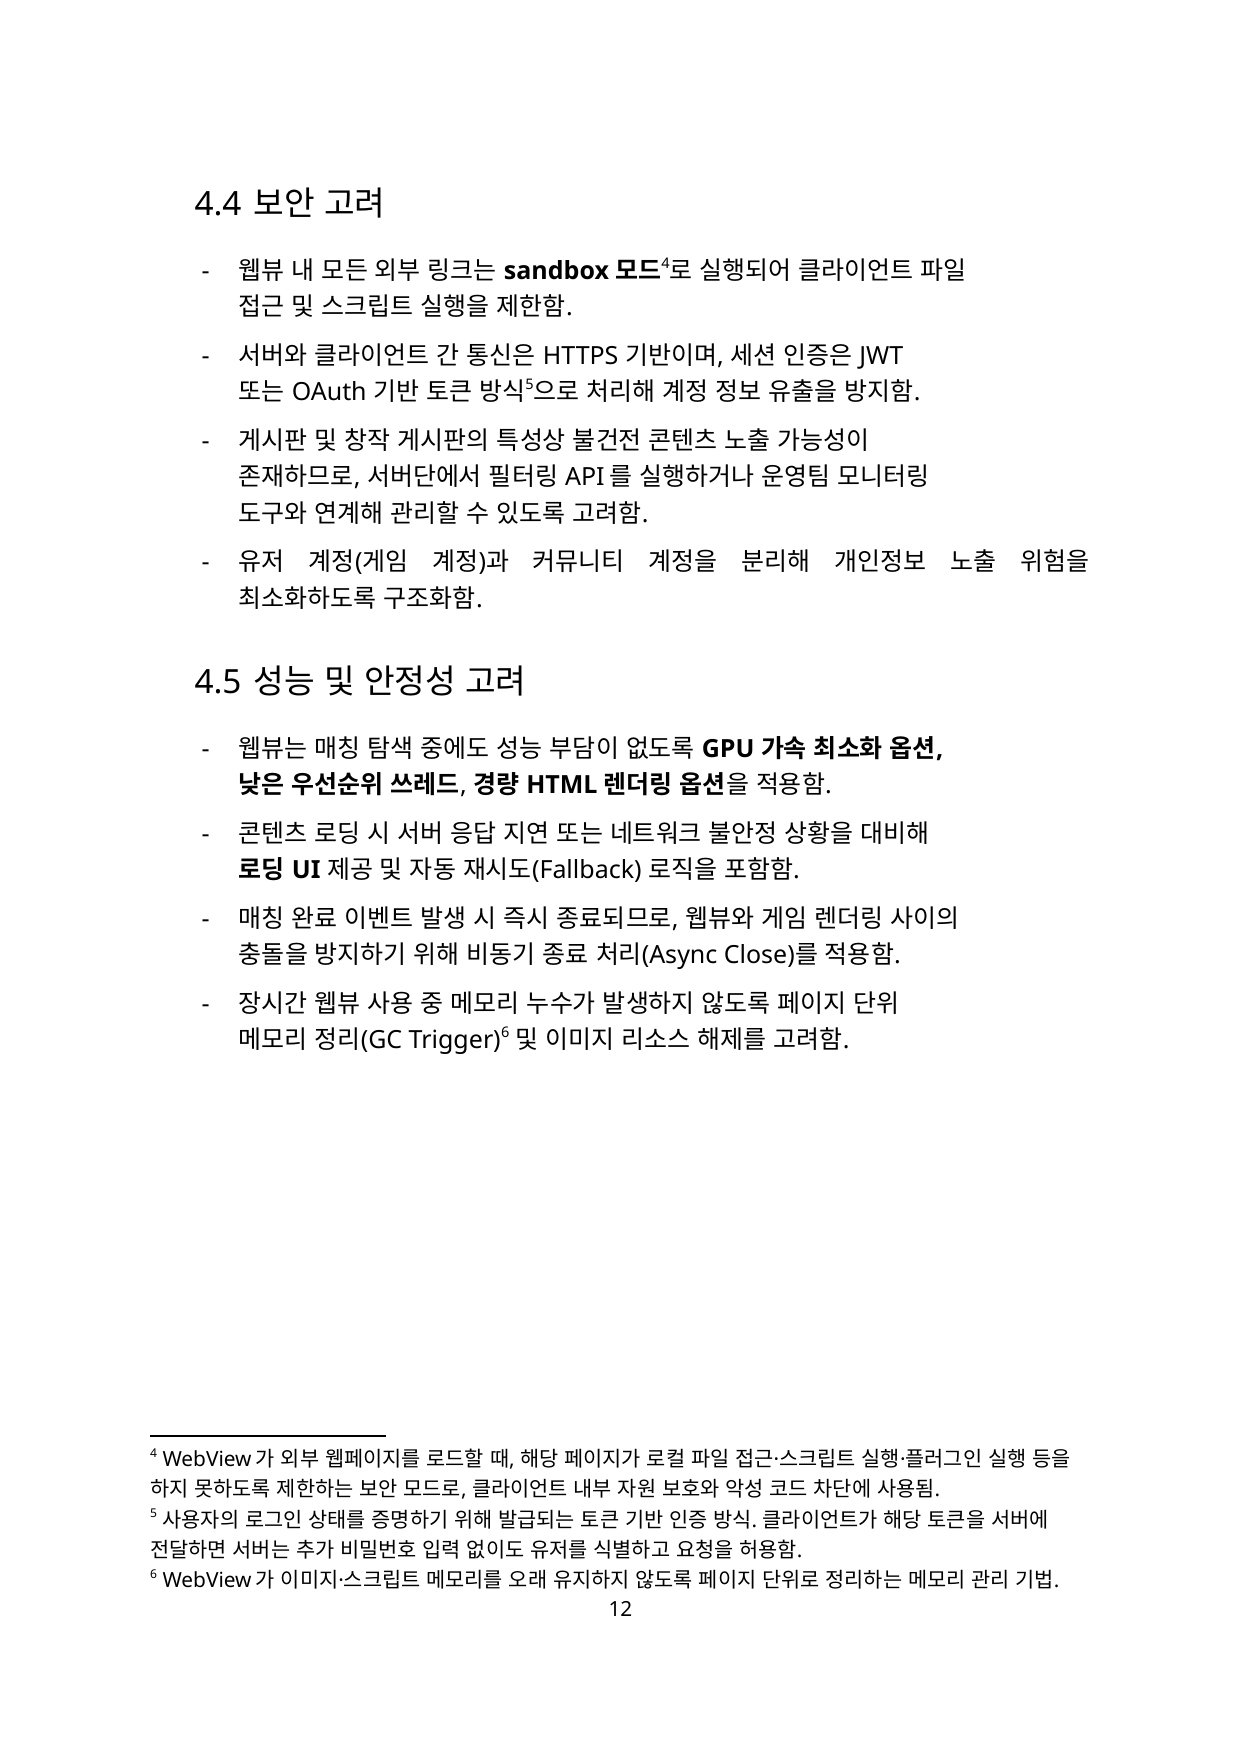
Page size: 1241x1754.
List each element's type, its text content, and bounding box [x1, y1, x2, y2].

subtitle 성능 및 안정성 고려 [194, 655, 1090, 704]
text 서버와 클라이언트 간 통신은 HTTPS 기반이며, 세션 인증은 JWT 또는 OAuth 기반 토큰 방식으로 처리해 계정 정보 유출을 방지함. [201, 336, 1090, 408]
text 유저 계정(게임 계정)과 커뮤니티 계정을 분리해 개인정보 노출 위험을 최소화하도록 구조화함. [201, 542, 1090, 614]
text 웹뷰 내 모든 외부 링크는 sandbox 모드로 실행되어 클라이언트 파일 접근 및 스크립트 실행을 제한함. [201, 251, 1090, 323]
text 웹뷰는 매칭 탐색 중에도 성능 부담이 없도록 GPU 가속 최소화 옵션, 낮은 우선순위 쓰레드, 경량 HTML 렌더링 옵션을 적용함. [201, 729, 1090, 801]
text 장시간 웹뷰 사용 중 메모리 누수가 발생하지 않도록 페이지 단위 메모리 정리(GC Trigger) 및 이미지 리소스 해제를 고려함. [201, 984, 1090, 1056]
subtitle 보안 고려 [194, 177, 1090, 226]
text 콘텐츠 로딩 시 서버 응답 지연 또는 네트워크 불안정 상황을 대비해 로딩 UI 제공 및 자동 재시도(Fallback) 로직을 포함함. [201, 814, 1090, 886]
text 매칭 완료 이벤트 발생 시 즉시 종료되므로, 웹뷰와 게임 렌더링 사이의 충돌을 방지하기 위해 비동기 종료 처리(Async Close)를 적용함. [201, 899, 1090, 971]
text 게시판 및 창작 게시판의 특성상 불건전 콘텐츠 노출 가능성이 존재하므로, 서버단에서 필터링 API를 실행하거나 운영팀 모니터링 도구와 연계해 관리할 수 있도록 고려함. [201, 421, 1090, 529]
